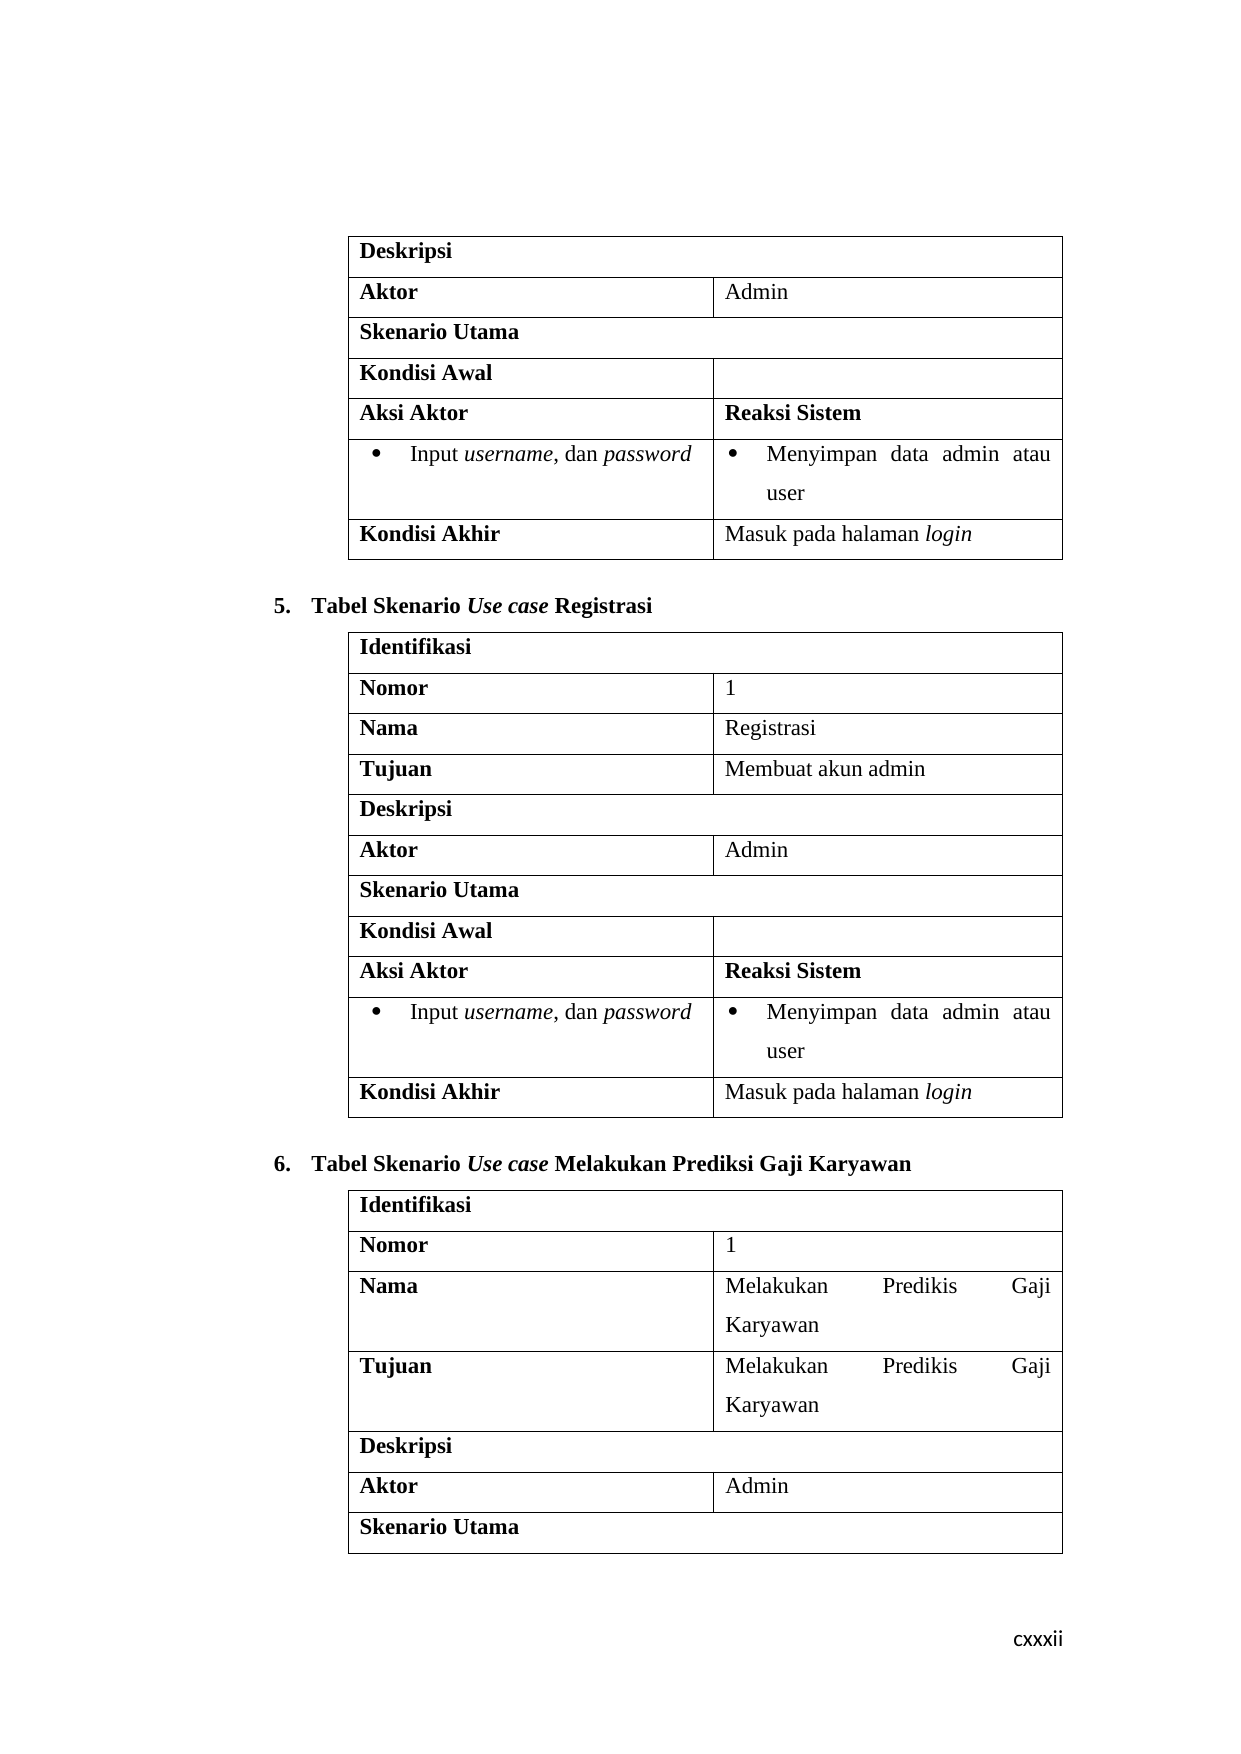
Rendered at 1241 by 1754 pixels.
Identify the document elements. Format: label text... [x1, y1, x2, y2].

table_cell Input username, dan password [349, 998, 713, 1077]
table_cell Aktor [349, 1473, 713, 1512]
table_cell Deskripsi [349, 237, 1062, 277]
table_cell Skenario Utama [349, 318, 1062, 358]
table_cell Registrasi [714, 714, 1062, 754]
table_cell Nama [349, 1272, 713, 1351]
table_cell Kondisi Awal [349, 359, 713, 398]
table_cell Nama [349, 714, 713, 754]
table_header Identifikasi [349, 1191, 1062, 1231]
table_header Identifikasi [349, 633, 1062, 673]
table_cell Input username, dan password [349, 440, 713, 519]
table_cell Kondisi Akhir [349, 1078, 713, 1117]
table_cell Tujuan [349, 1352, 713, 1431]
list Tabel Skenario Use case Registrasi [274, 593, 1063, 619]
table_cell [714, 359, 1062, 398]
table_cell Skenario Utama [349, 1513, 1062, 1553]
table_cell Reaksi Sistem [714, 957, 1062, 997]
table_cell Aksi Aktor [349, 399, 713, 439]
table_cell Deskripsi [349, 795, 1062, 835]
table_cell Tujuan [349, 755, 713, 794]
table_cell Nomor [349, 674, 713, 713]
table_cell Deskripsi [349, 1432, 1062, 1472]
table_cell Aktor [349, 278, 713, 317]
table_cell Menyimpan data admin atau user [714, 998, 1062, 1077]
table_cell Aksi Aktor [349, 957, 713, 997]
table_cell Nomor [349, 1232, 713, 1271]
table_cell Kondisi Awal [349, 917, 713, 956]
table_cell Admin [714, 836, 1062, 875]
table_cell Admin [714, 278, 1062, 317]
table_cell 1 [714, 674, 1062, 713]
table_cell 1 [714, 1232, 1062, 1271]
table_cell Aktor [349, 836, 713, 875]
table_cell Melakukan Predikis Gaji Karyawan [714, 1352, 1062, 1431]
list Tabel Skenario Use case Melakukan Prediksi Gaji Karyawan [274, 1151, 1063, 1177]
table_cell Membuat akun admin [714, 755, 1062, 794]
table_cell Reaksi Sistem [714, 399, 1062, 439]
table_cell Masuk pada halaman login [714, 1078, 1062, 1117]
table_cell Masuk pada halaman login [714, 520, 1062, 559]
table_cell Menyimpan data admin atau user [714, 440, 1062, 519]
table_cell Skenario Utama [349, 876, 1062, 916]
table_cell Melakukan Predikis Gaji Karyawan [714, 1272, 1062, 1351]
table_cell Admin [714, 1473, 1062, 1512]
table_cell [714, 917, 1062, 956]
table_cell Kondisi Akhir [349, 520, 713, 559]
